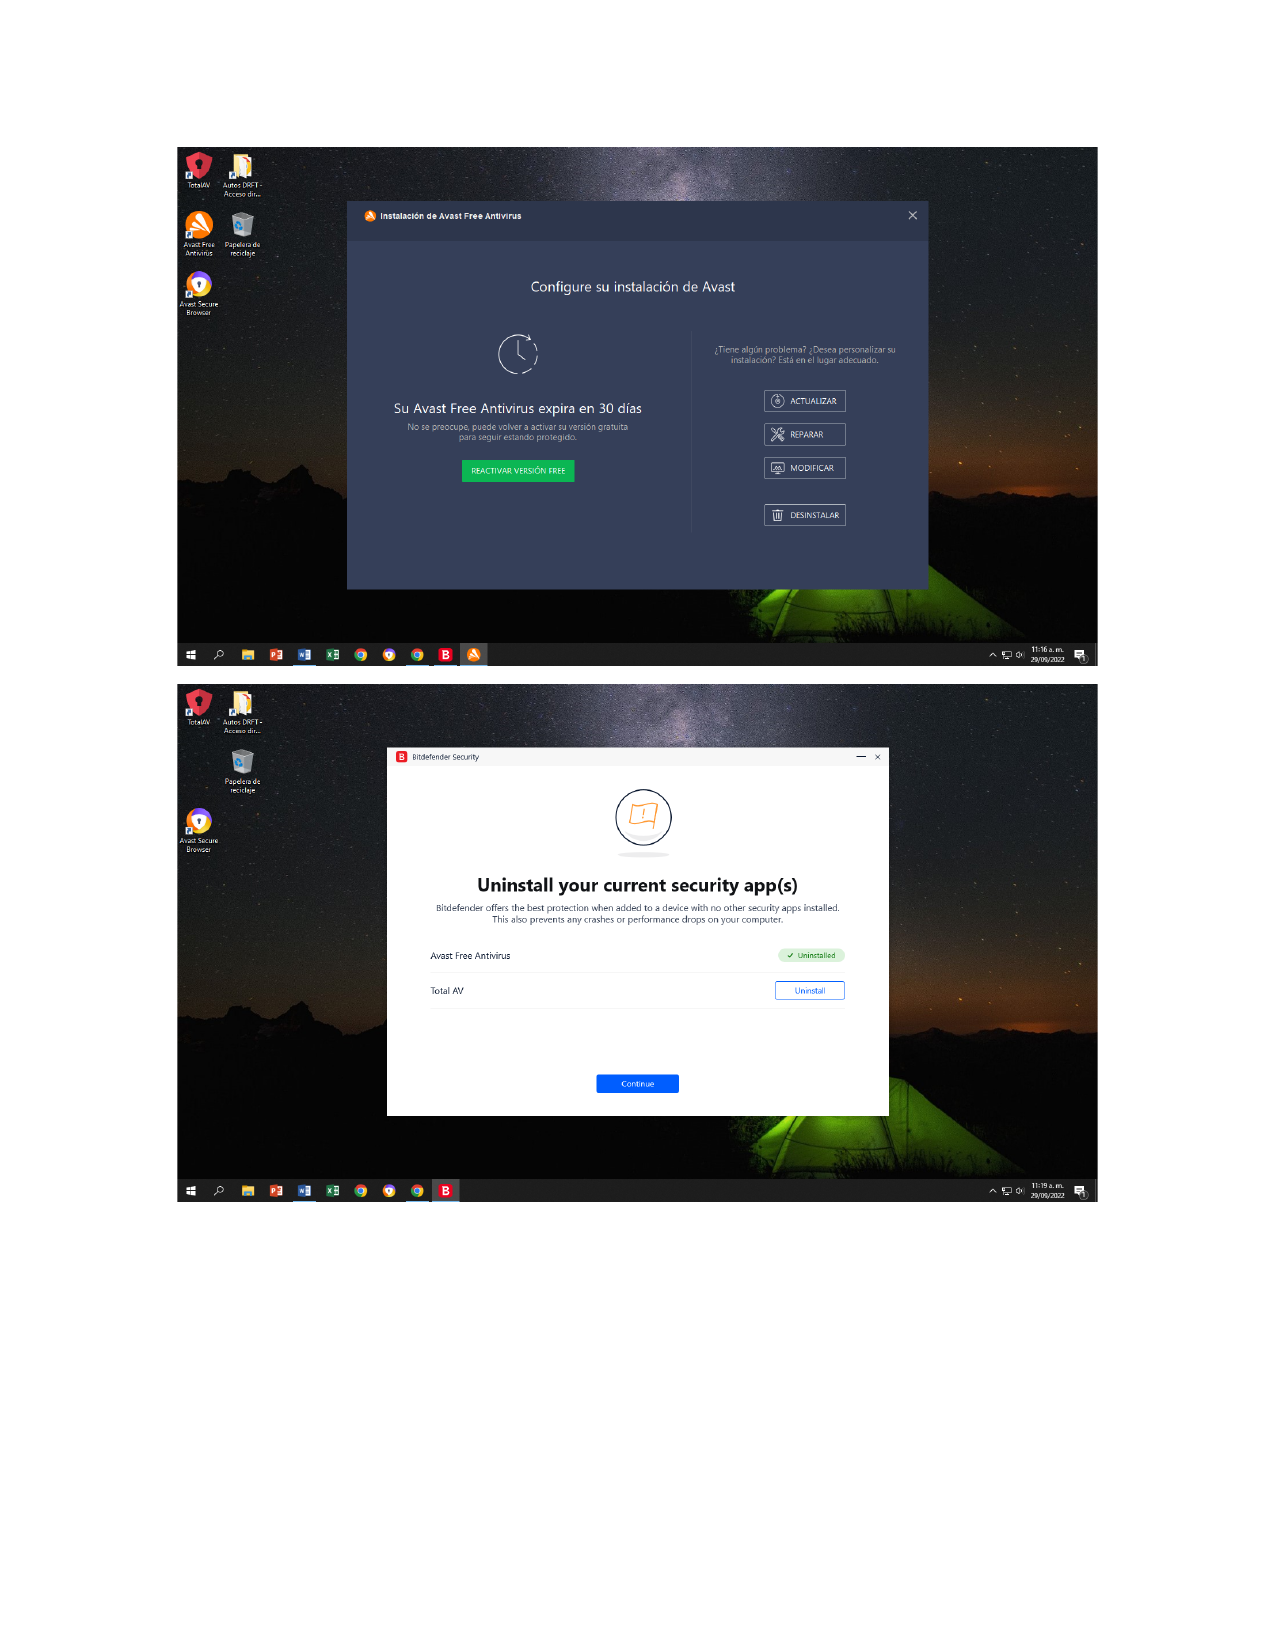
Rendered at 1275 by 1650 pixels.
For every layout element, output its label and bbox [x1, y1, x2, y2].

picture [177, 147, 1098, 666]
picture [177, 684, 1098, 1202]
